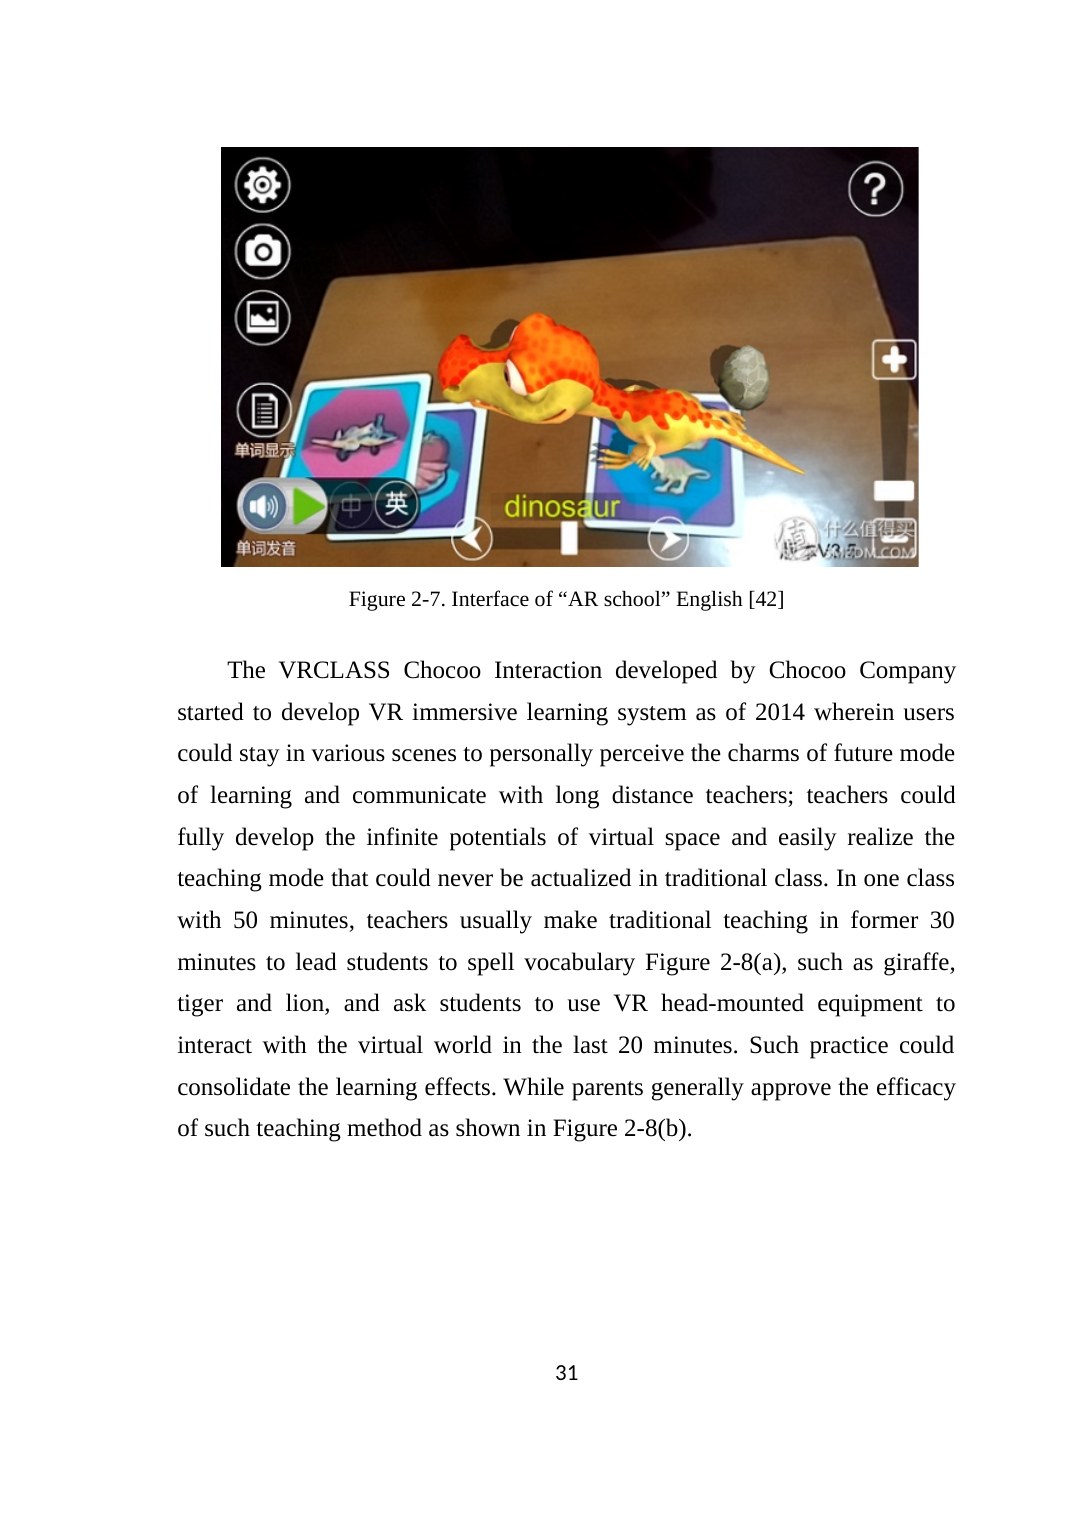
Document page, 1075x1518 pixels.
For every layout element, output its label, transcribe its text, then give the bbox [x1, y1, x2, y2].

picture [221, 147, 919, 567]
text Figure 2-7. Interface of “AR school” English [42] [177, 586, 956, 612]
text The VRCLASS Chocoo Interaction developed by Chocoo Company started to develop VR immersive learning system as of 2014 wherein users could stay in various scenes to personally perceive the charms of future mode of learning and communicate with long distance teachers; teachers could fully develop the infinite potentials of virtual space and easily realize the teaching mode that could never be actualized in traditional class. In one class with 50 minutes, teachers usually make traditional teaching in former 30 minutes to lead students to spell vocabulary Figure 2-8(a), such as giraffe, tiger and lion, and ask students to use VR head-mounted equipment to interact with the virtual world in the last 20 minutes. Such practice could consolidate the learning effects. While parents generally approve the efficacy of such teaching method as shown in Figure 2-8(b). [177, 645, 956, 1145]
